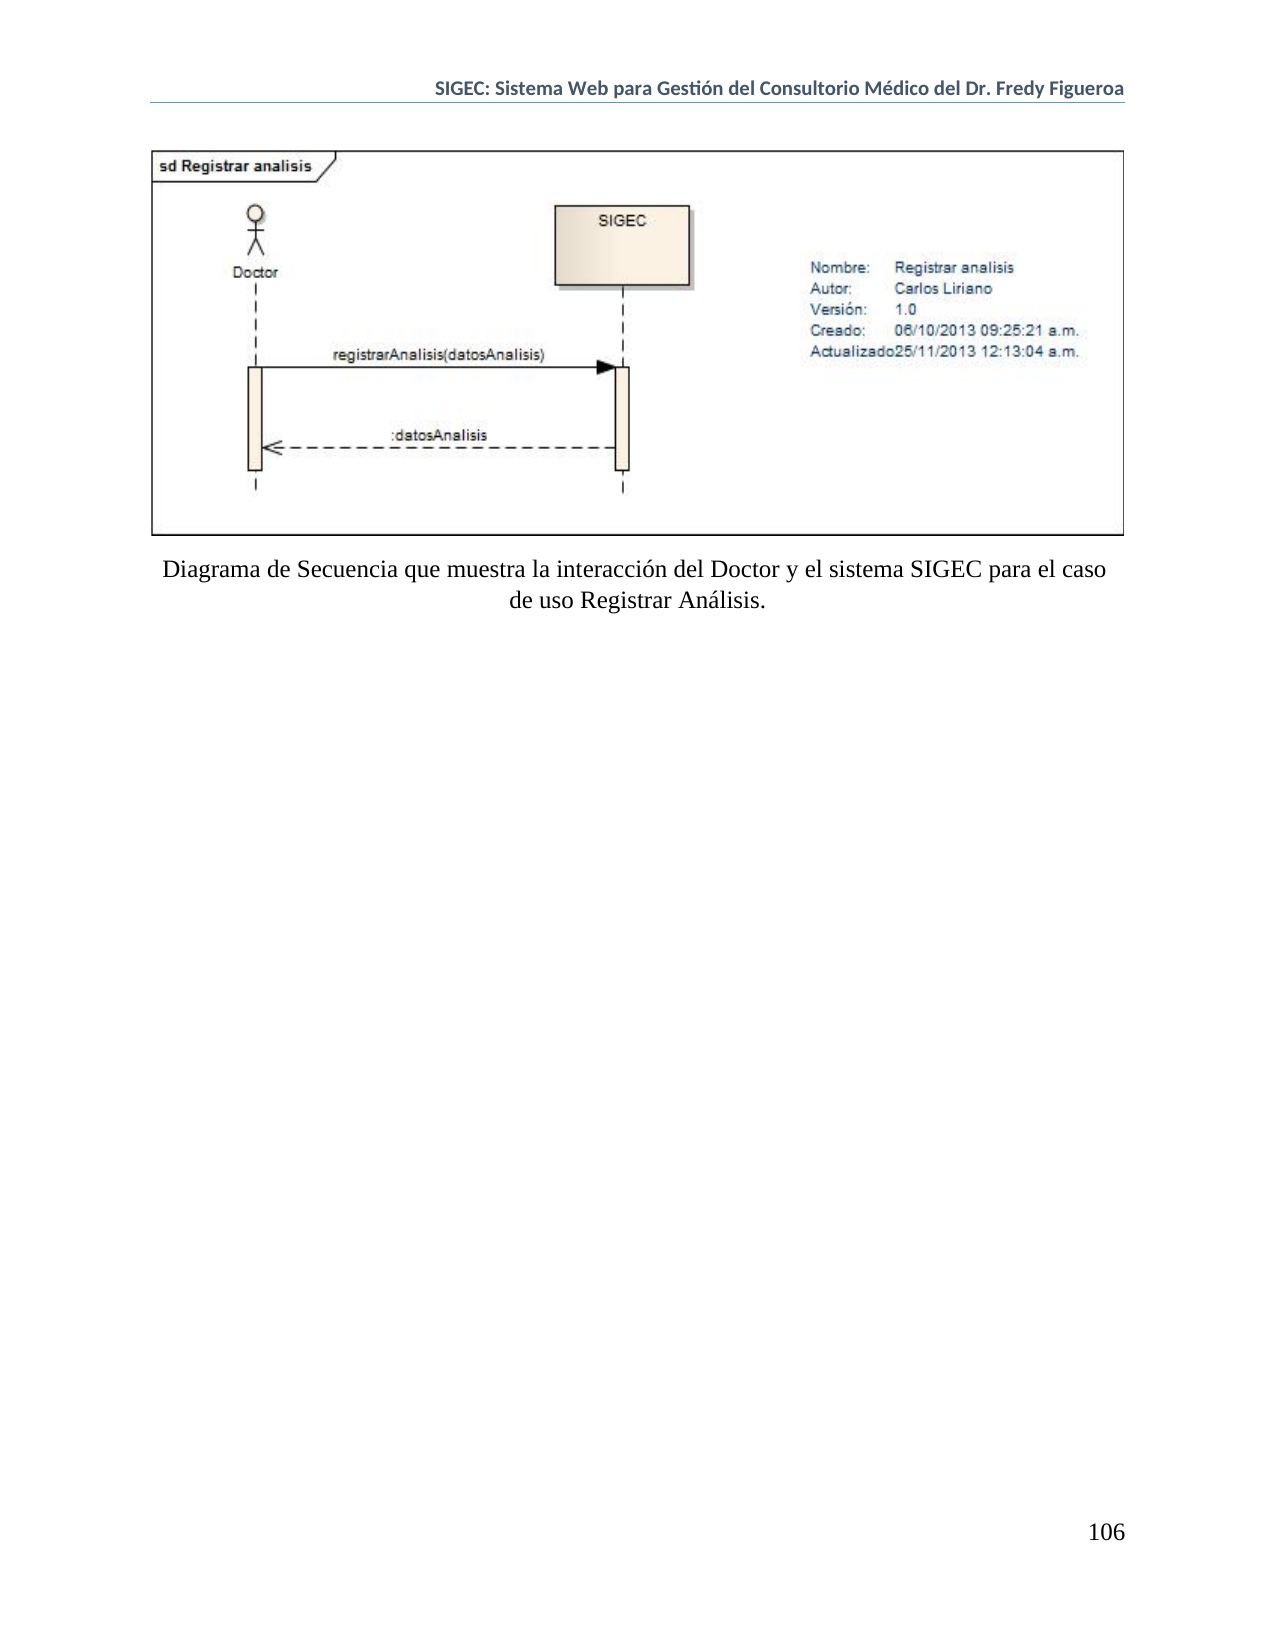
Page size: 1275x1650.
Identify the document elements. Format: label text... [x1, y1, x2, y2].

picture [151, 150, 1124, 536]
text Diagrama de Secuencia que muestra la interacción del Doctor y el sistema SIGEC para el caso de uso Registrar Análisis. [150, 554, 1125, 614]
